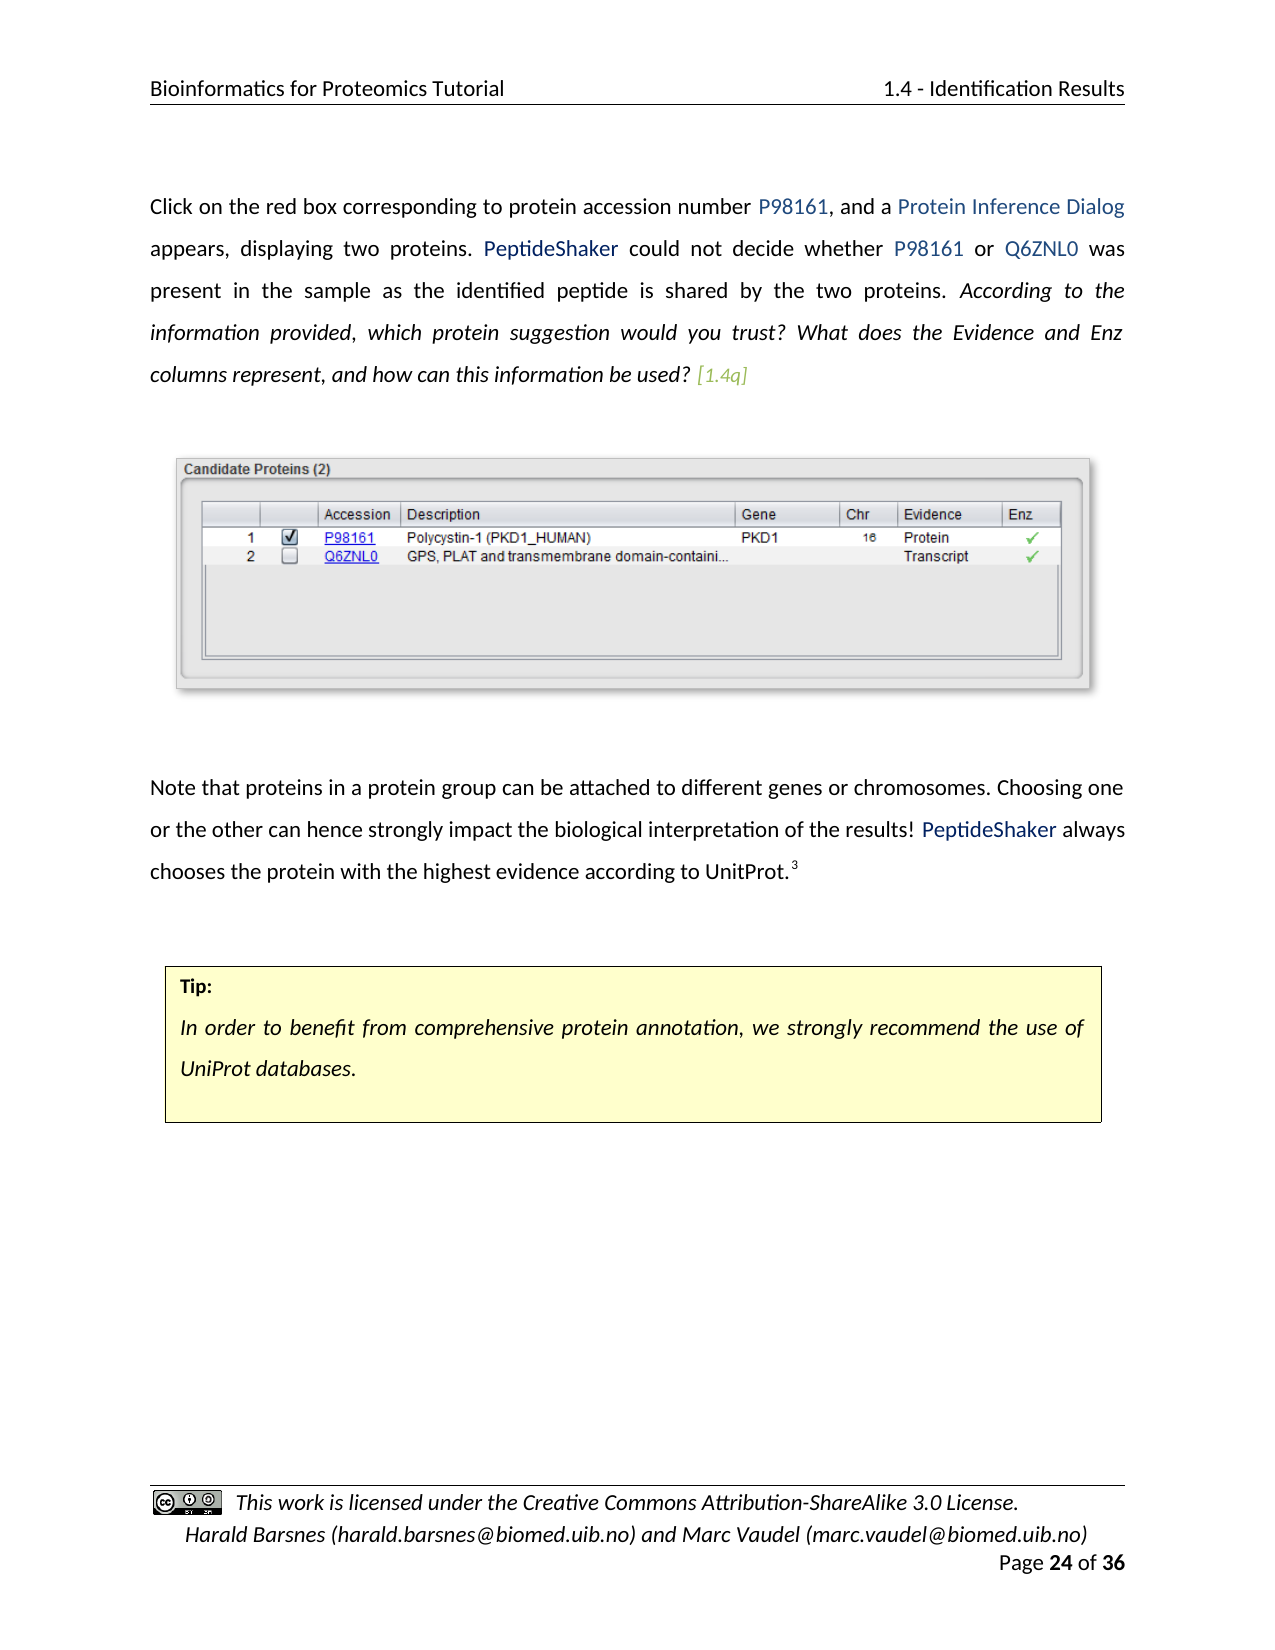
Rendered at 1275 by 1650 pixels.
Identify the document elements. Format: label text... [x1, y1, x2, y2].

text Click on the red box corresponding to protein accession number P98161, and a Protein Inference Dialog appears, displaying two proteins. PeptideShaker could not decide whether P98161 or Q6ZNL0 was present in the sample as the identified peptide is shared by the two proteins. According to the information provided, which protein suggestion would you trust? What does the Evidence and Enz columns represent, and how can this information be used? [1.4q] [150, 192, 1125, 388]
text Note that proteins in a protein group can be attached to different genes or chromosomes. Choosing one or the other can hence strongly impact the biological interpretation of the results! PeptideShaker always chooses the protein with the highest evidence according to UnitProt.3 [150, 773, 1125, 885]
picture [177, 459, 1089, 688]
picture [153, 1490, 222, 1515]
